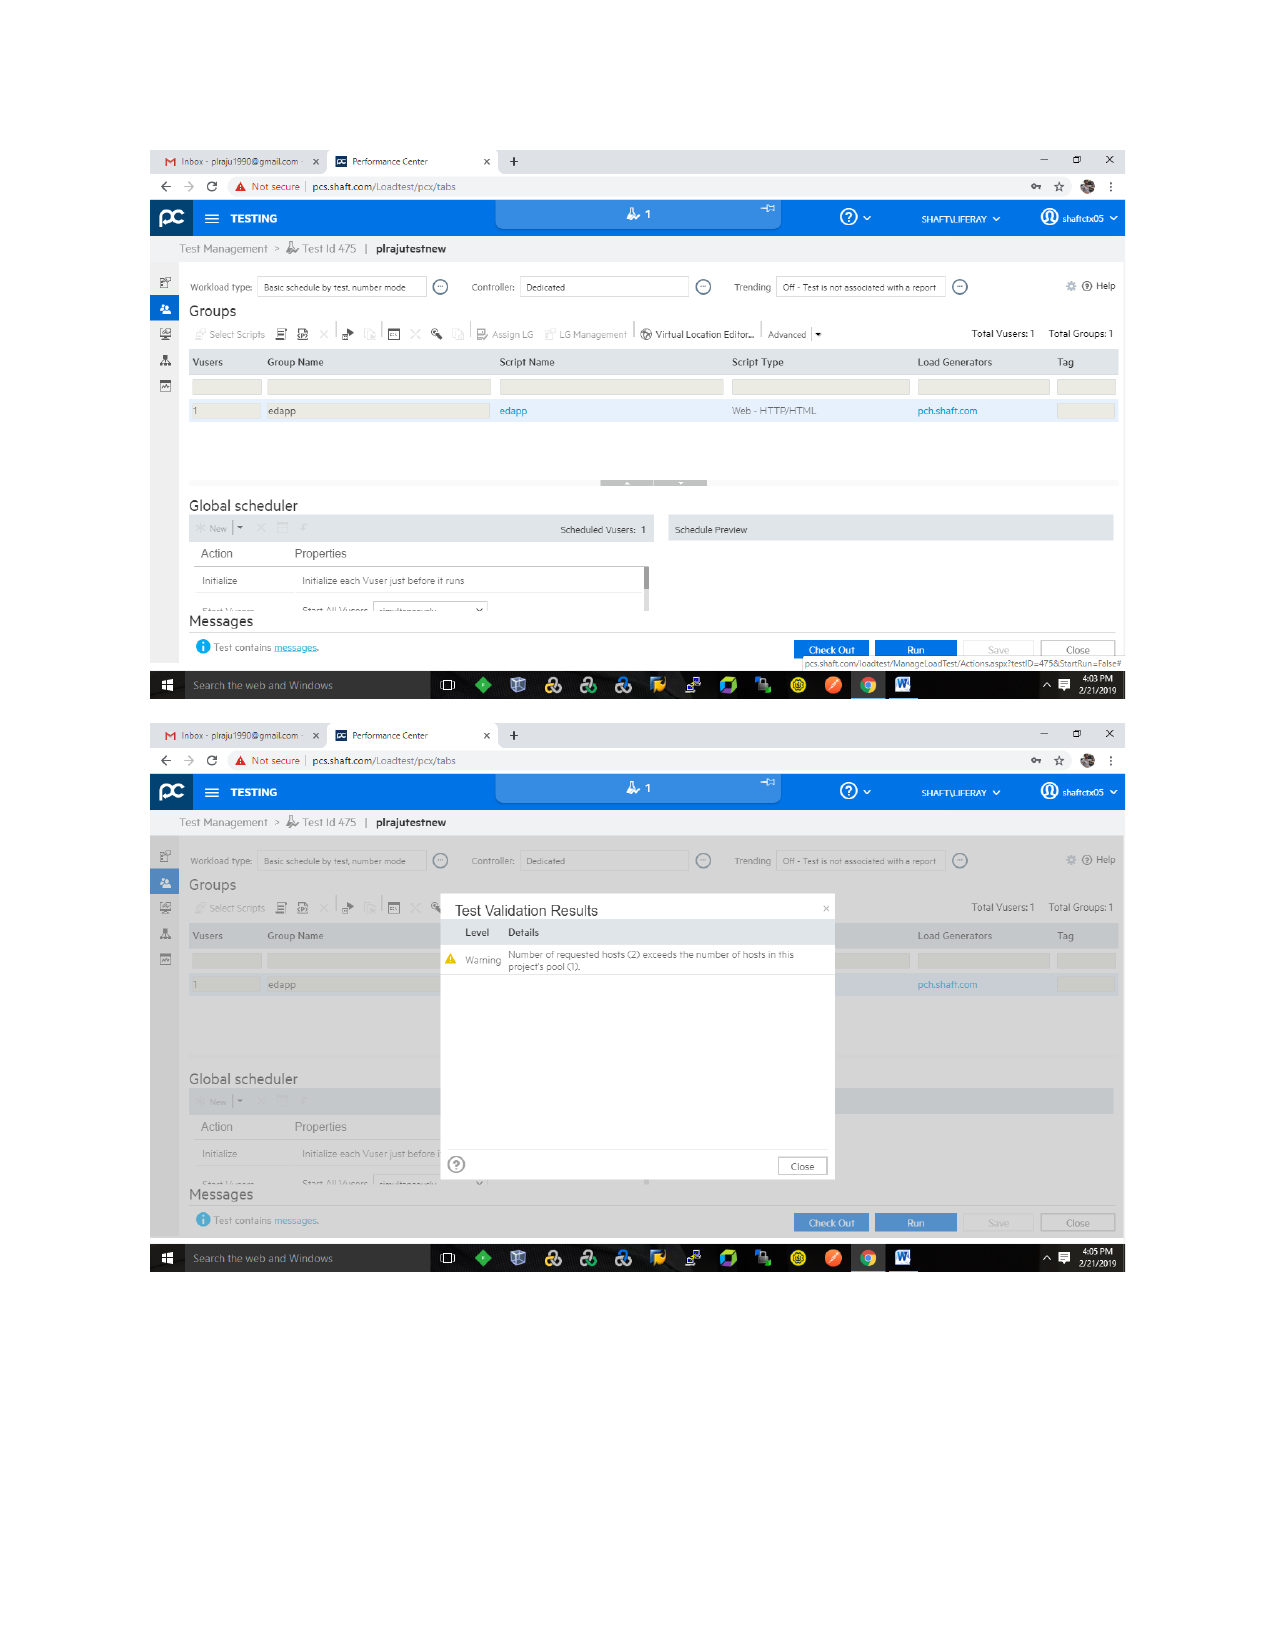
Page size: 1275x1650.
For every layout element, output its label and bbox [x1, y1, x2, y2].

picture [150, 723, 1125, 1272]
picture [150, 150, 1125, 699]
